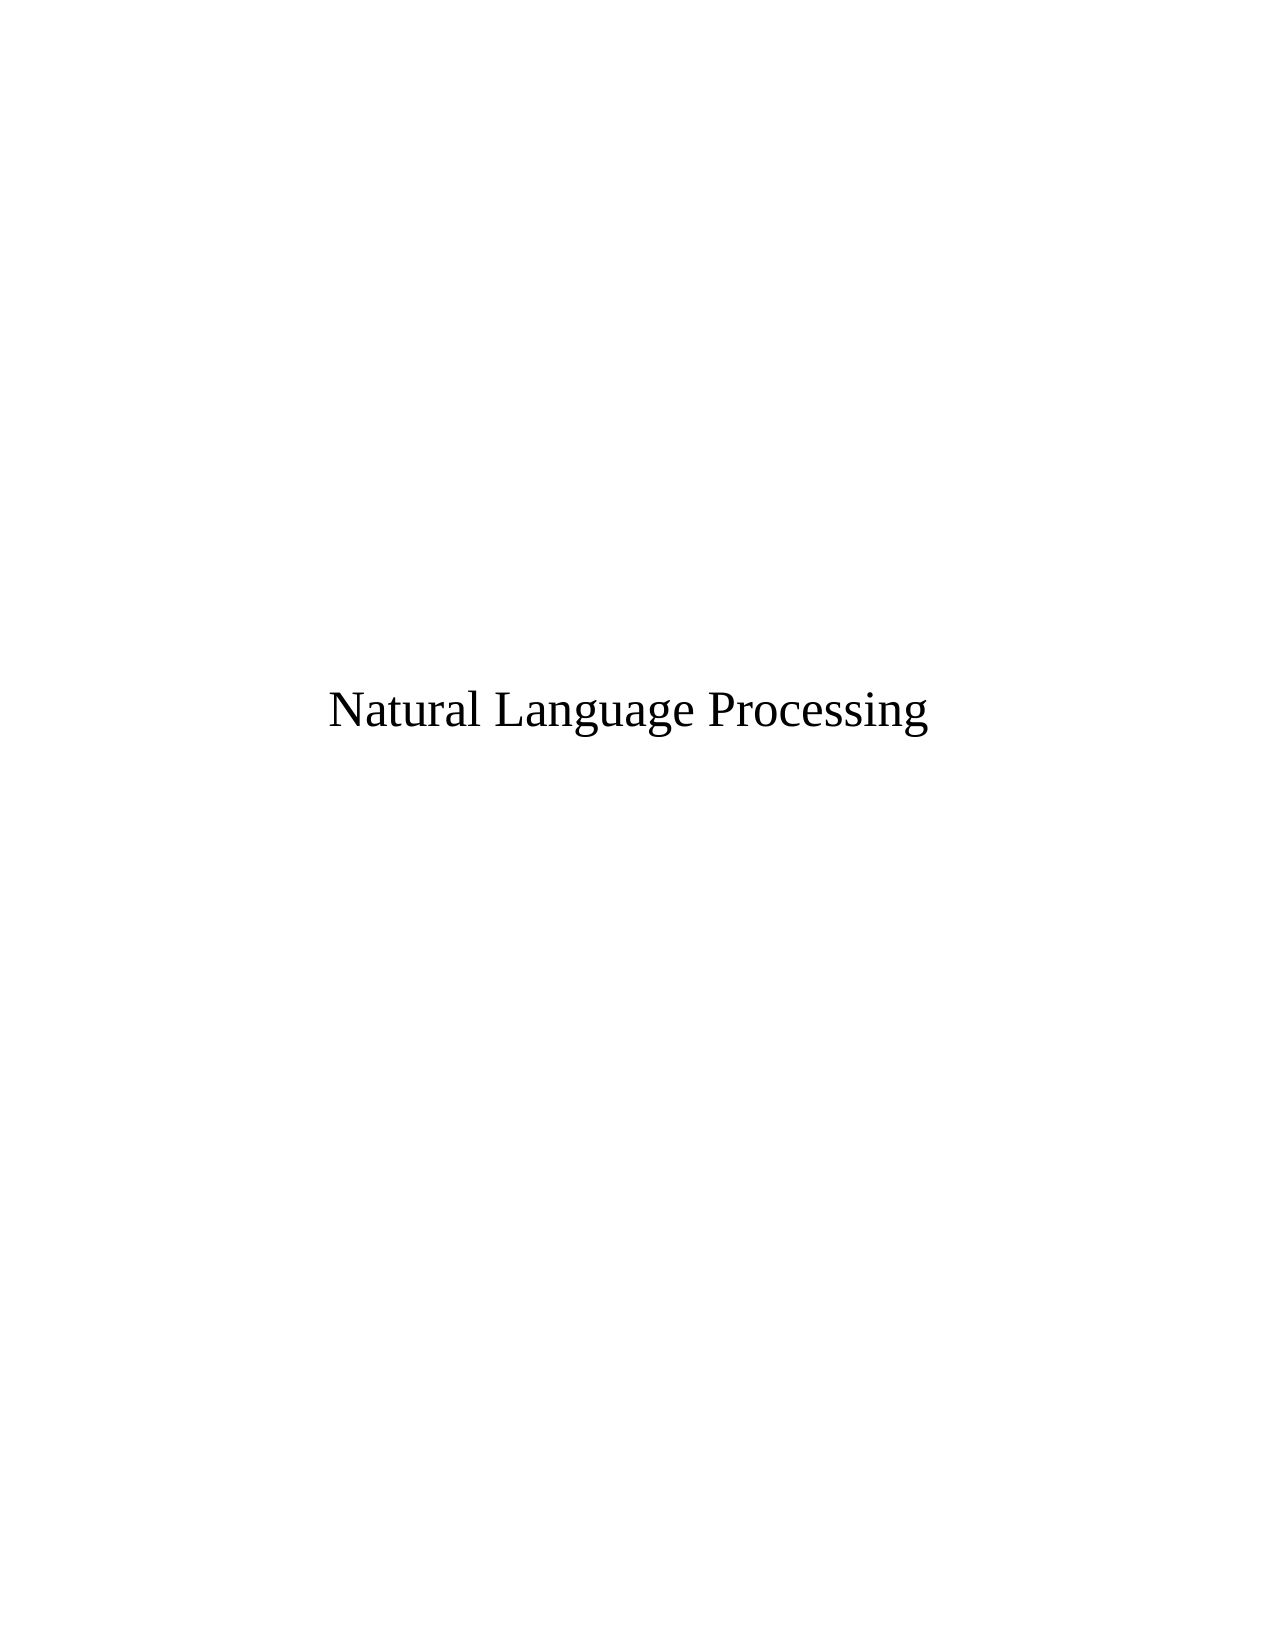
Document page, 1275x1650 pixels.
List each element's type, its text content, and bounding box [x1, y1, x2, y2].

subtitle Natural Language Processing [193, 679, 1116, 738]
